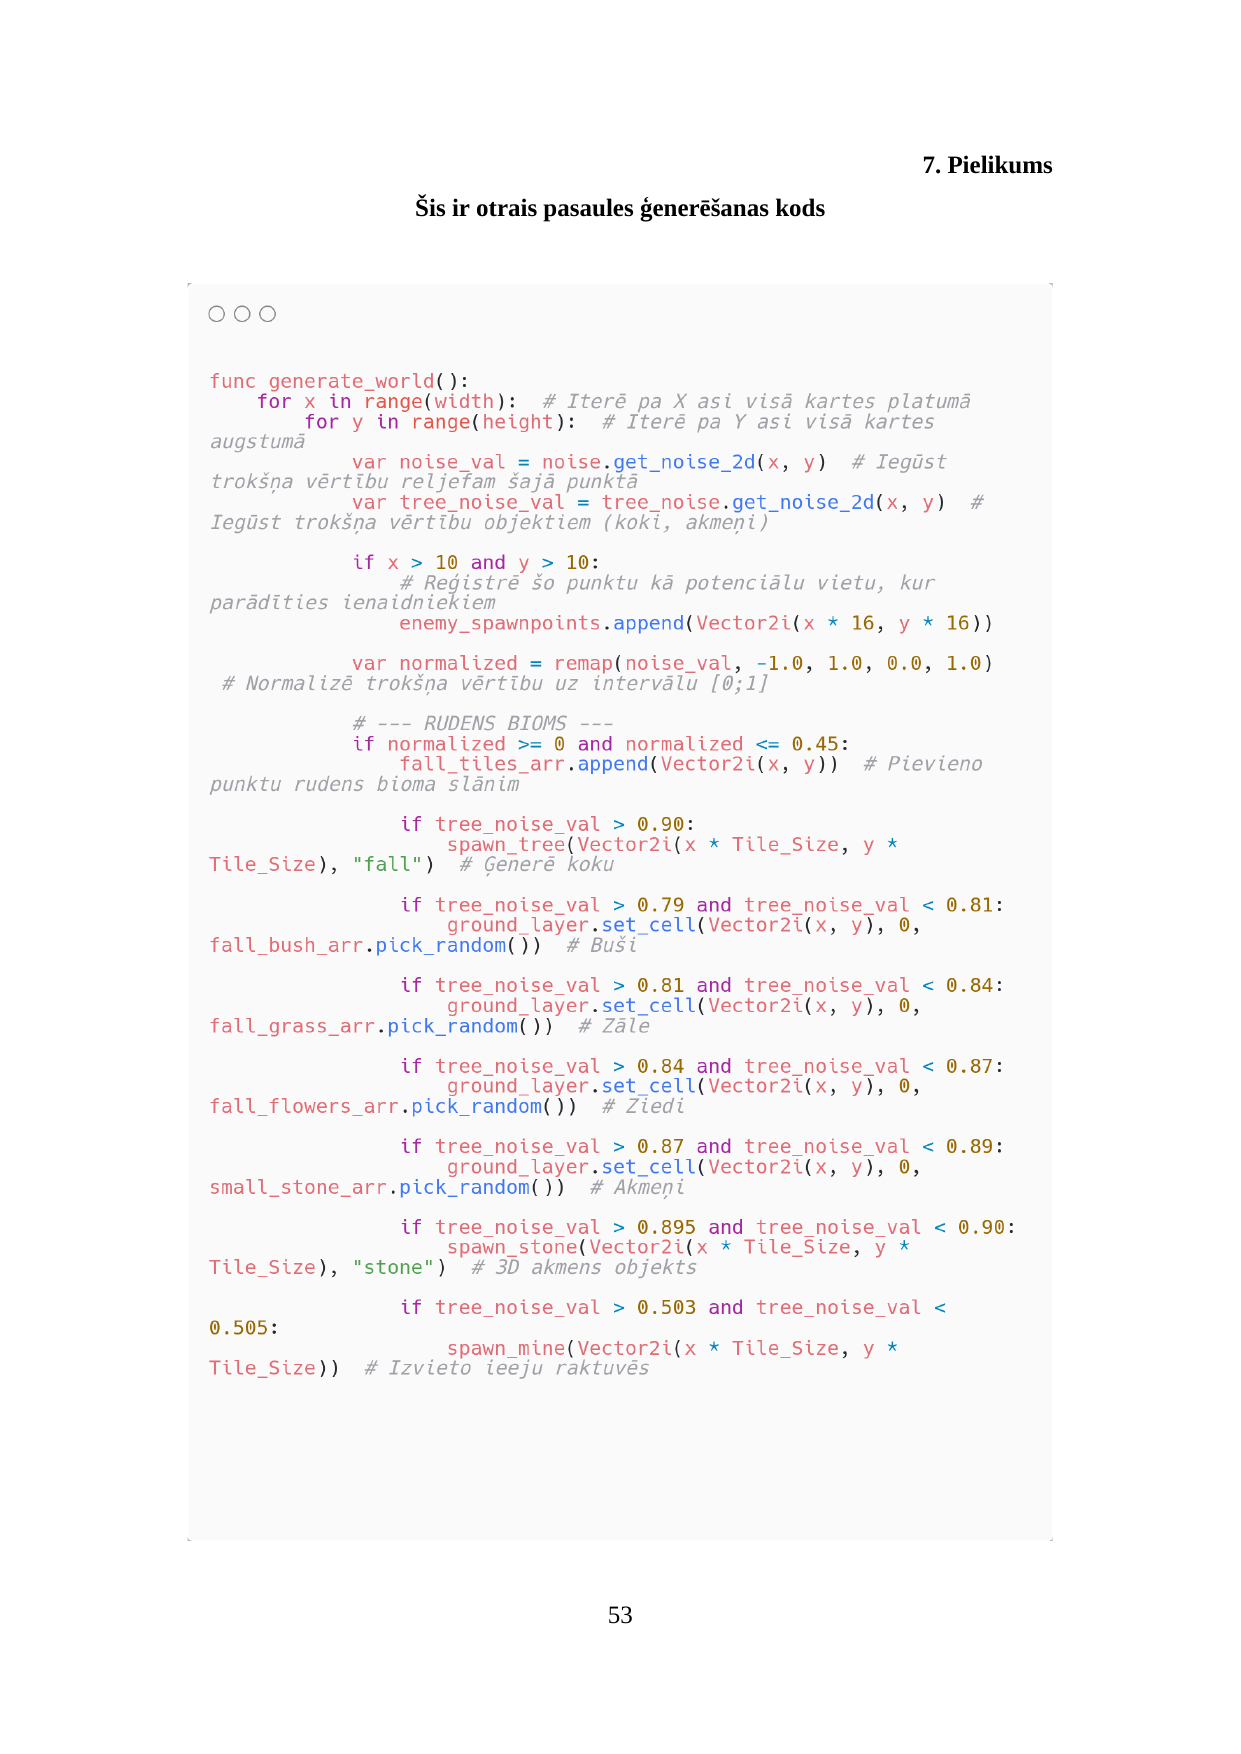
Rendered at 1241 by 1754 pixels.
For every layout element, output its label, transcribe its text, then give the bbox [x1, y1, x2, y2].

text 7. Pielikums [187, 150, 1053, 179]
text Šis ir otrais pasaules ģenerēšanas kods [187, 193, 1053, 222]
picture [187, 283, 1053, 1541]
